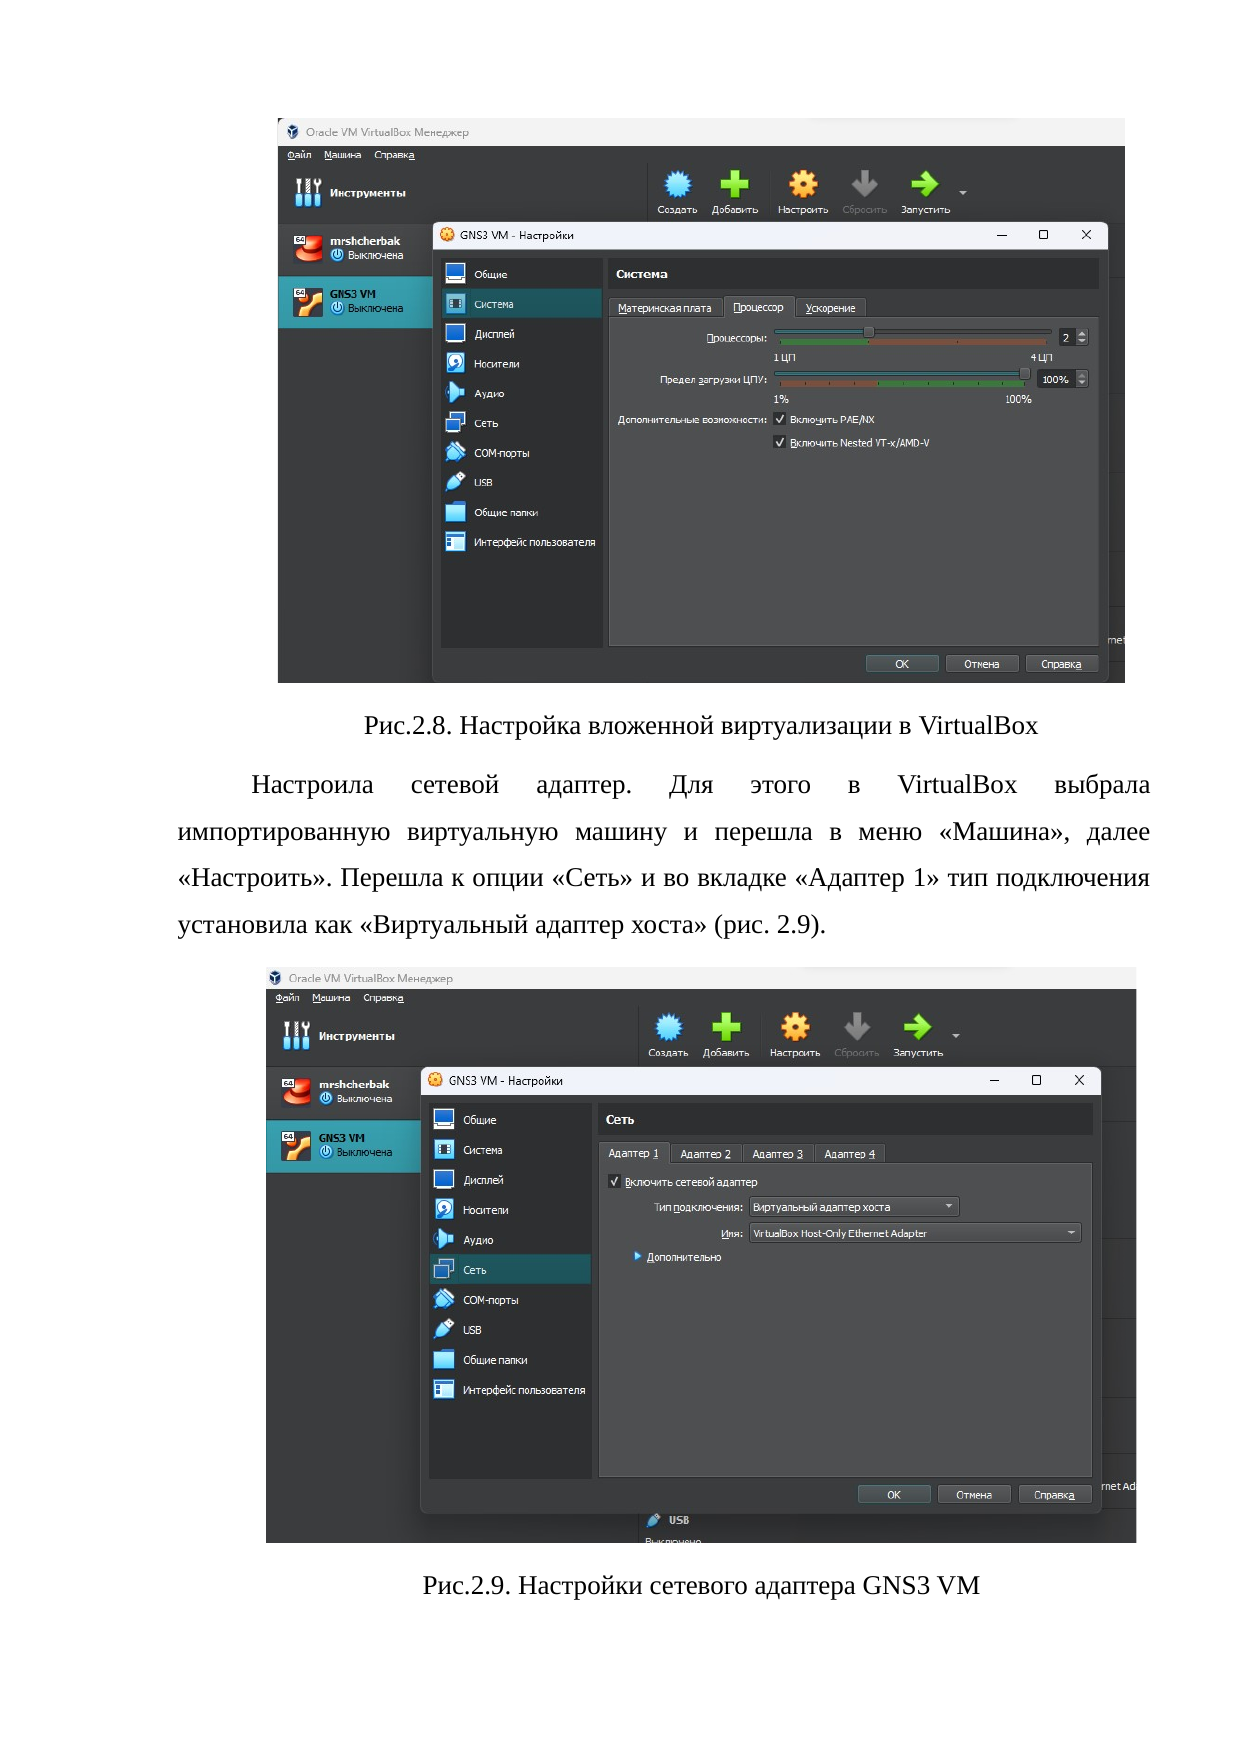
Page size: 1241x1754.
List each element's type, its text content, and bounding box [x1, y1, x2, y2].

picture [277, 118, 1125, 683]
picture [266, 967, 1137, 1543]
text Рис.2.9. Настройки сетевого адаптера GNS3 VM [177, 1569, 1152, 1600]
text Настроила сетевой адаптер. Для этого в VirtualBox выбрала импортированную виртуальную машину и перешла в меню «Машина», далее «Настроить». Перешла к опции «Сеть» и во вкладке «Адаптер 1» тип подключения установила как «Виртуальный адаптер хоста» (рис. 2.9). [177, 768, 1152, 939]
text Рис.2.8. Настройка вложенной виртуализации в VirtualBox [177, 709, 1152, 740]
